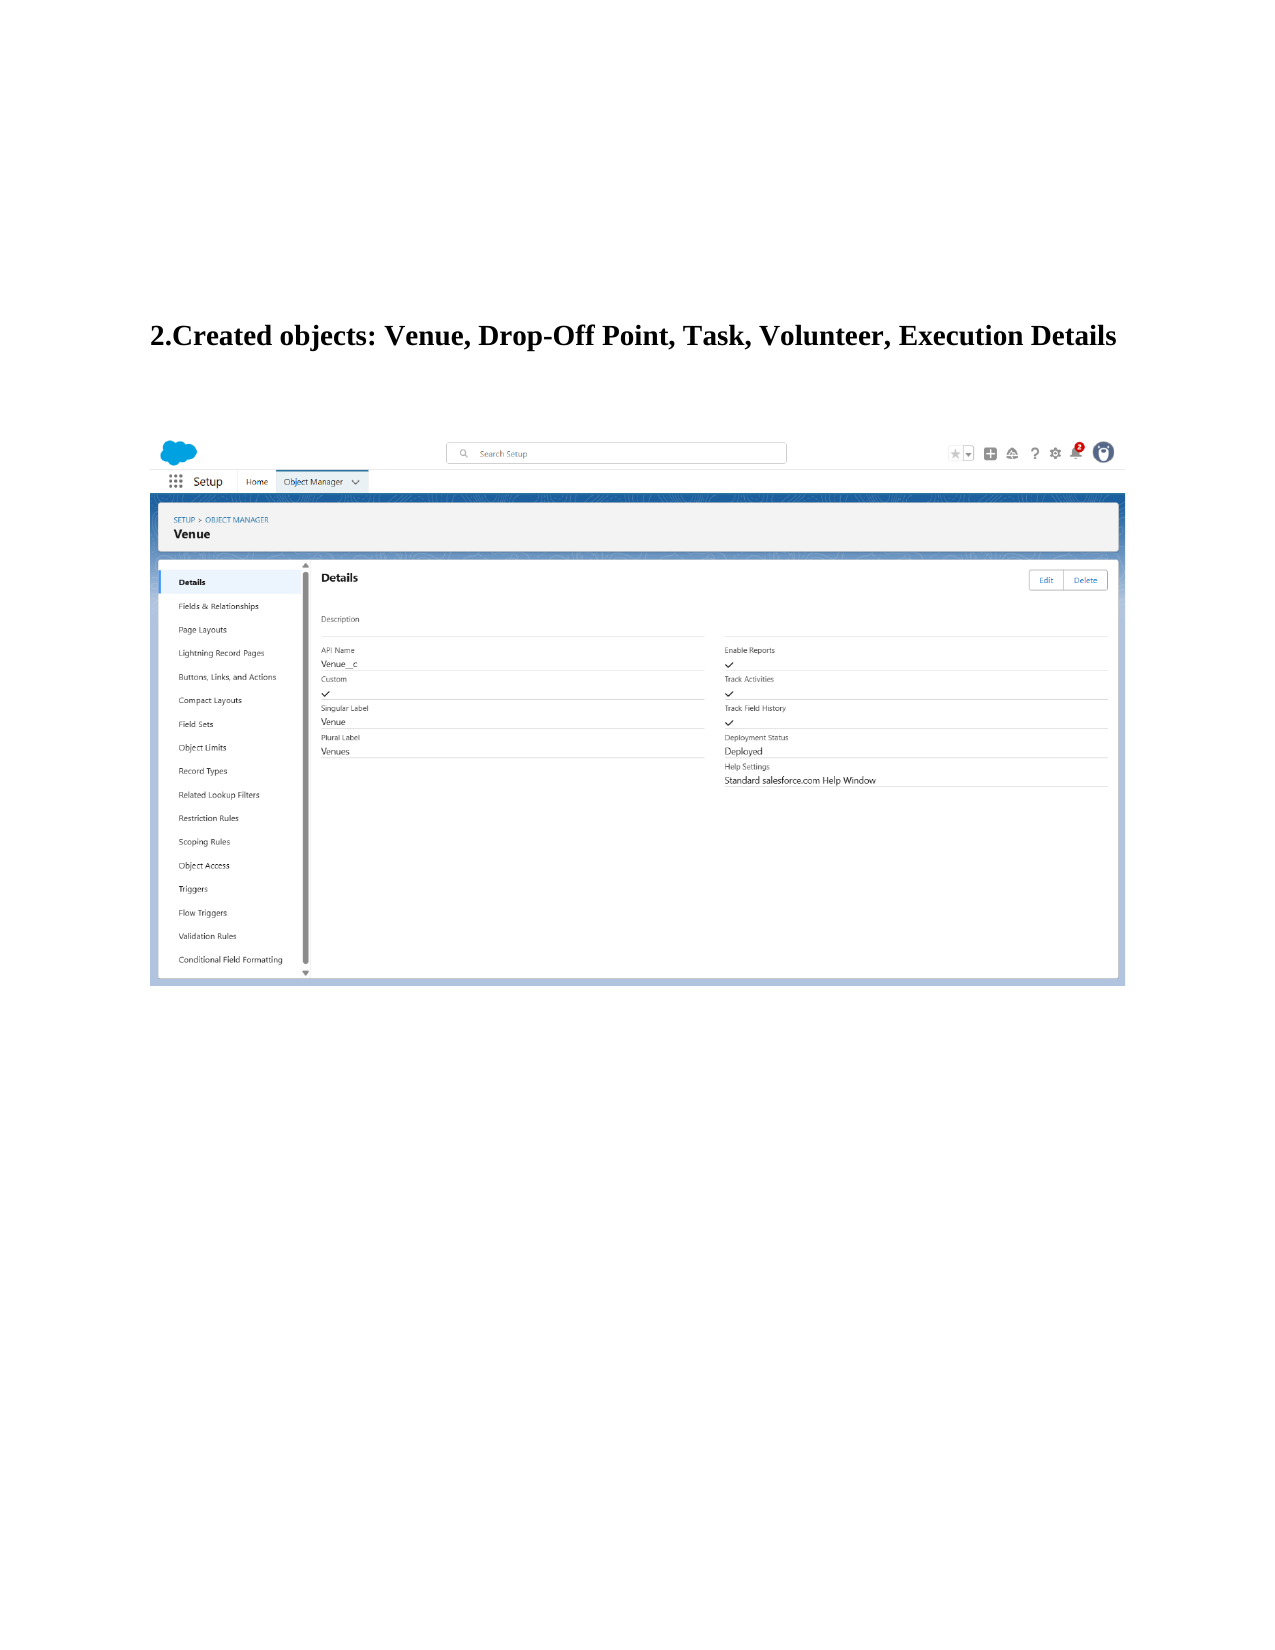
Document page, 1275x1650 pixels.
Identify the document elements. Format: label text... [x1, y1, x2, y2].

picture [150, 437, 1125, 986]
text 2.Created objects: Venue, Drop-Off Point, Task, Volunteer, Execution Details [150, 318, 1125, 351]
